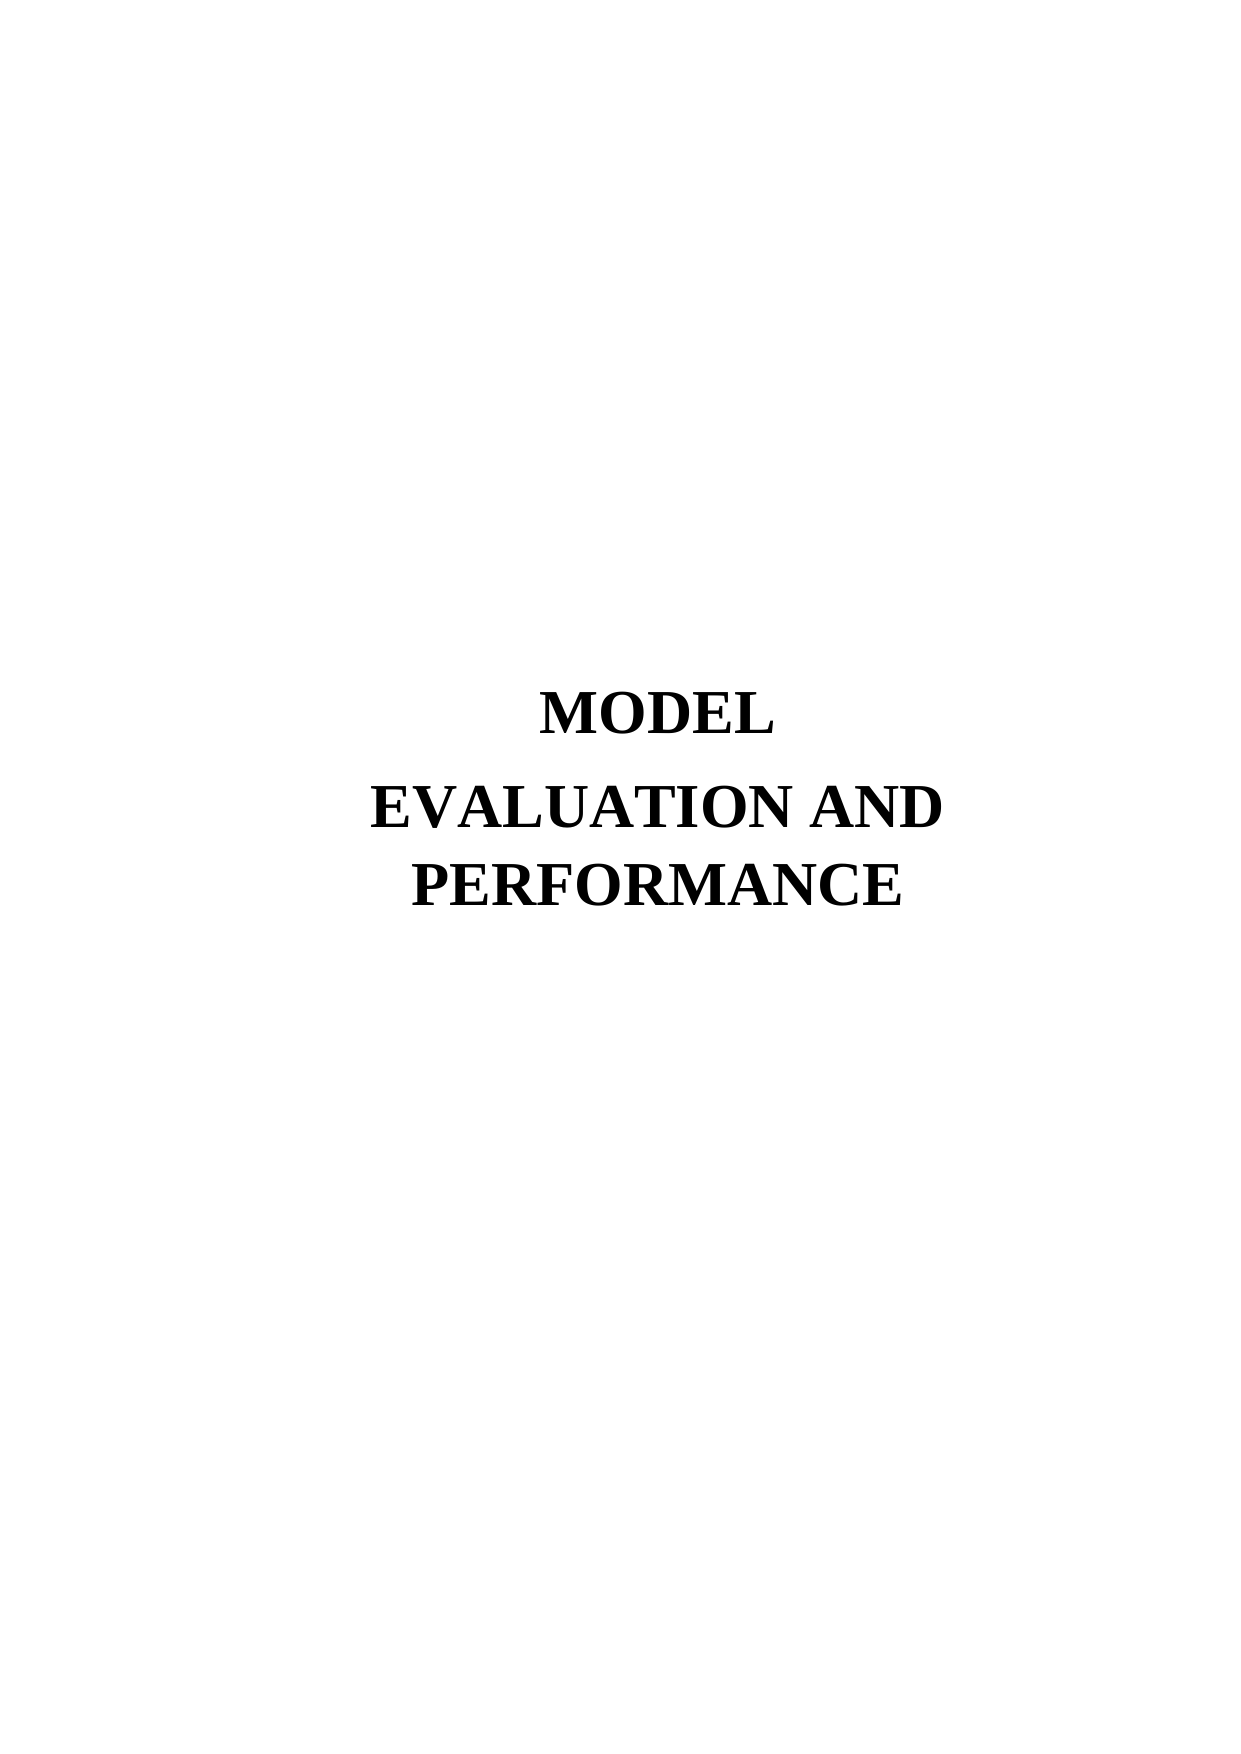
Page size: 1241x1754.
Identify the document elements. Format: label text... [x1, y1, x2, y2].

text EVALUATION AND PERFORMANCE [187, 769, 1128, 919]
text MODEL [187, 675, 1128, 747]
